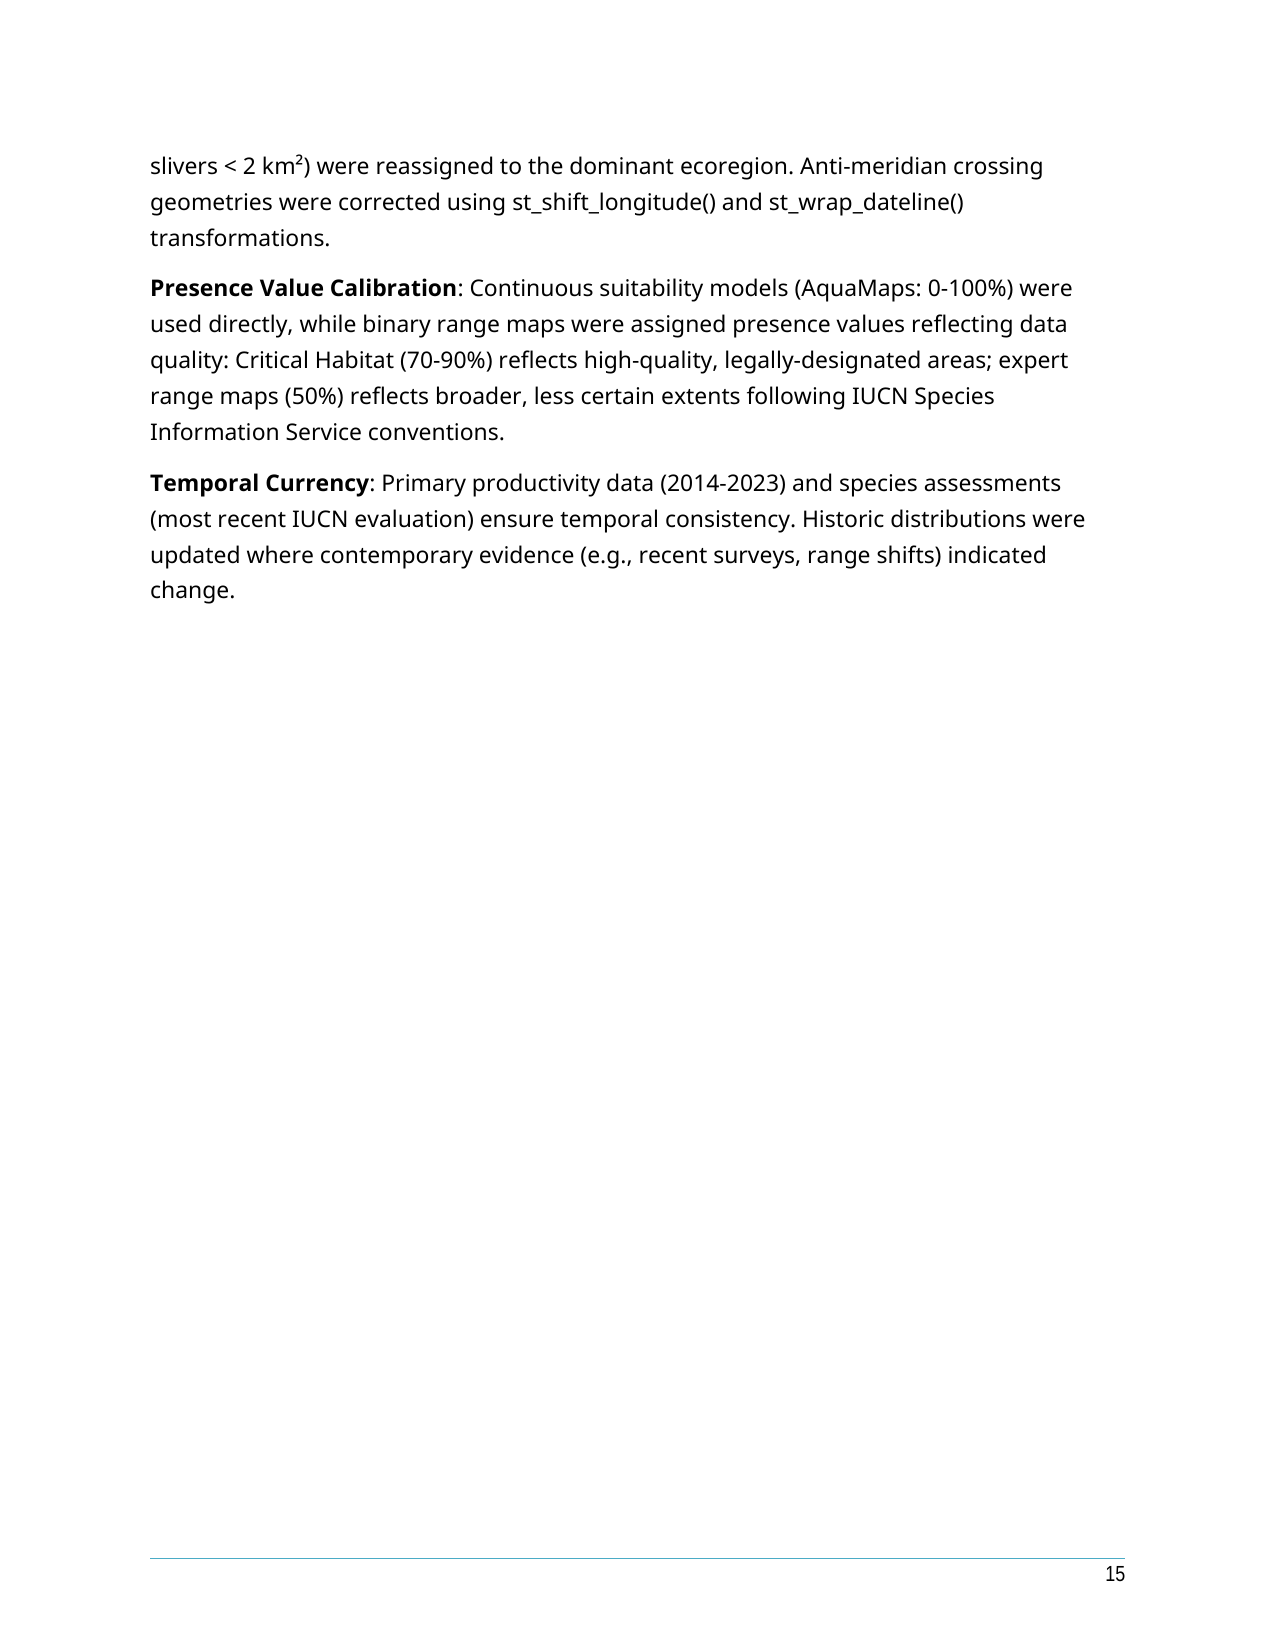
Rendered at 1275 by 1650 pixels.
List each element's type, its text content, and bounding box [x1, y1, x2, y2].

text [150, 150, 1125, 253]
text Presence Value Calibration: Continuous suitability models (AquaMaps: 0-100%) were used directly, while binary range maps were assigned presence values reflecting data quality: Critical Habitat (70-90%) reflects high-quality, legally-designated areas; expert range maps (50%) reflects broader, less certain extents following IUCN Species Information Service conventions. [150, 272, 1125, 447]
text Temporal Currency: Primary productivity data (2014-2023) and species assessments (most recent IUCN evaluation) ensure temporal consistency. Historic distributions were updated where contemporary evidence (e.g., recent surveys, range shifts) indicated change. [150, 467, 1125, 606]
